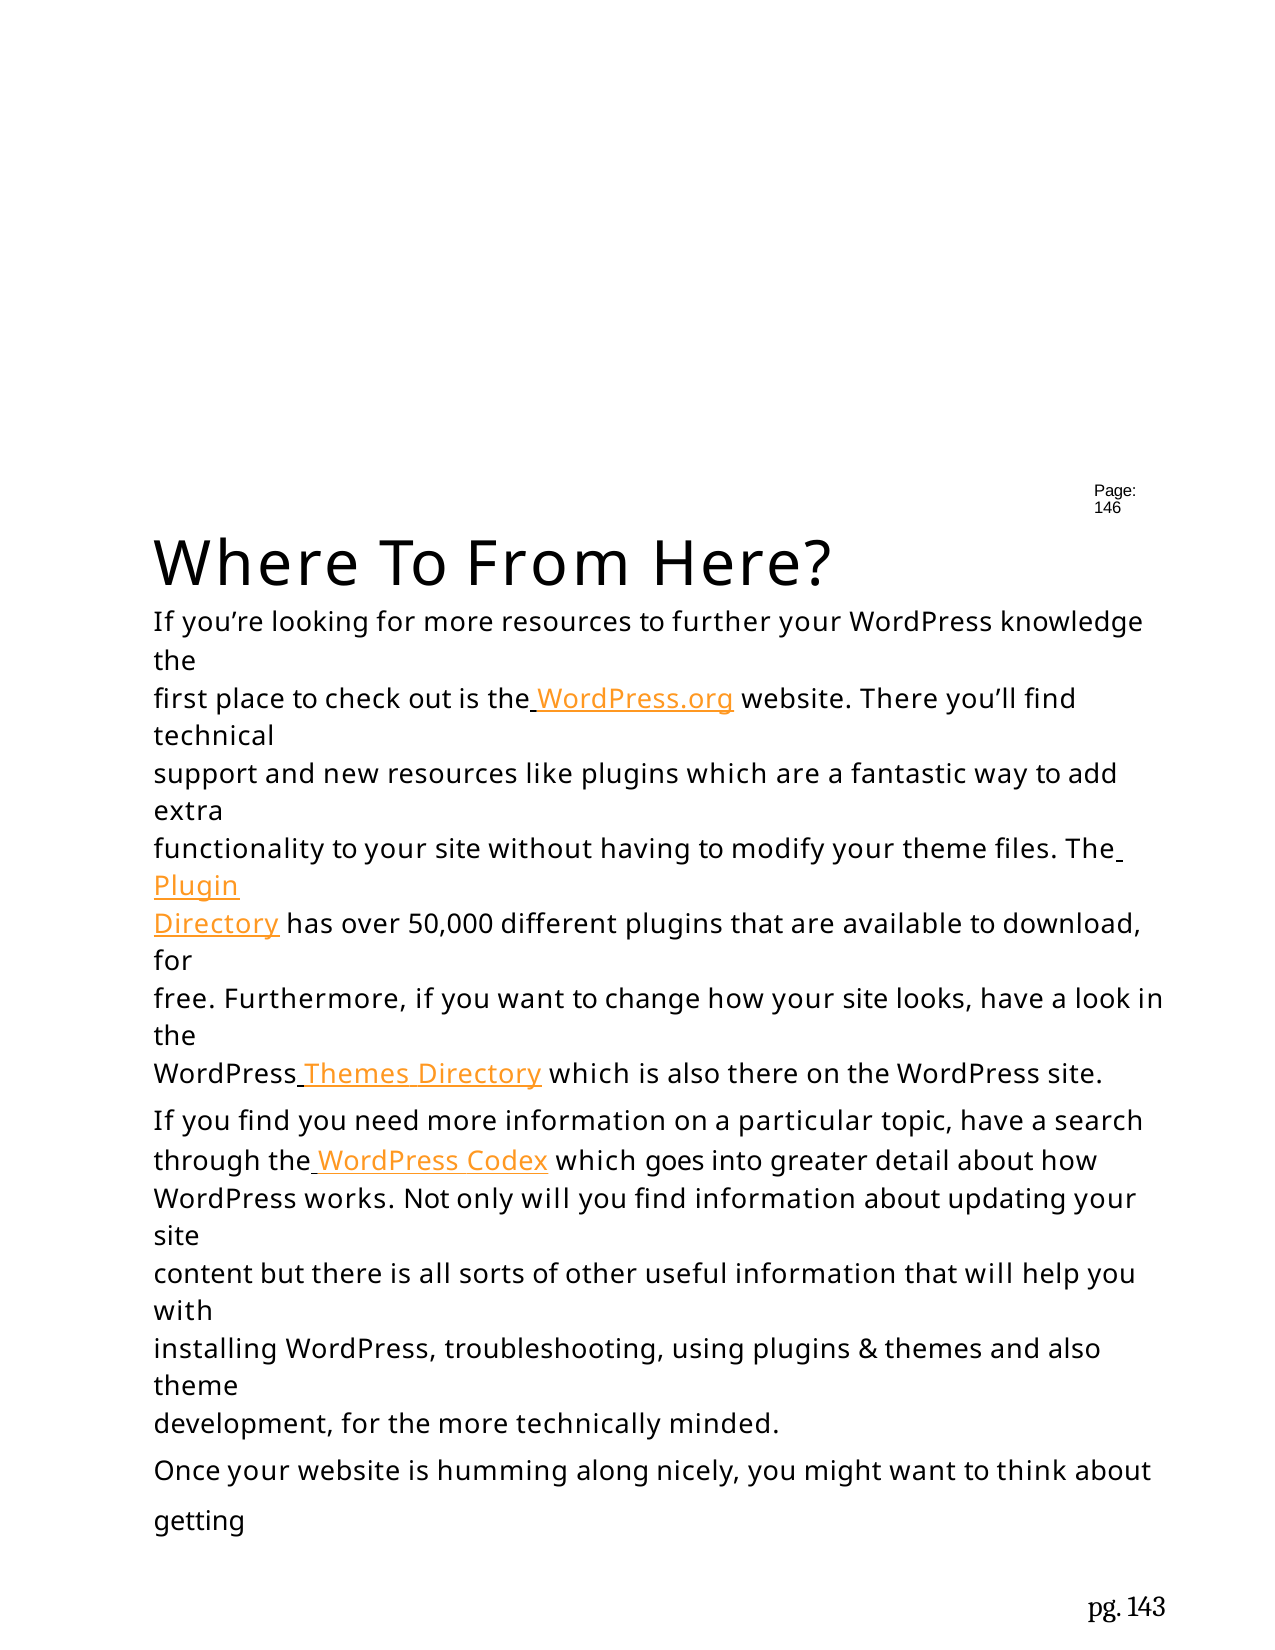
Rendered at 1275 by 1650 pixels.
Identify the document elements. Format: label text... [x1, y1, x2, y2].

text content but there is all sorts of other useful information that will help you with [153, 1253, 1166, 1328]
text Once your website is humming along nicely, you might want to think about getting [153, 1441, 1166, 1541]
text WordPress Themes Directory which is also there on the WordPress site. [153, 1053, 1166, 1091]
text Page: 146 [1094, 483, 1166, 516]
text free. Furthermore, if you want to change how your site looks, have a look in the [153, 978, 1166, 1053]
text If you’re looking for more resources to further your WordPress knowledge the [153, 599, 1166, 678]
text functionality to your site without having to modify your theme files. The Plugin [153, 828, 1166, 903]
text Directory has over 50,000 different plugins that are available to download, for [153, 903, 1166, 978]
text WordPress works. Not only will you find information about updating your site [153, 1178, 1166, 1253]
text installing WordPress, troubleshooting, using plugins & themes and also theme [153, 1328, 1166, 1403]
text development, for the more technically minded. [153, 1403, 1166, 1441]
text Where To From Here? [153, 527, 1166, 599]
text If you find you need more information on a particular topic, have a search [153, 1091, 1166, 1141]
text first place to check out is the WordPress.org website. There you’ll find technical [153, 678, 1166, 753]
text through the WordPress Codex which goes into greater detail about how [153, 1141, 1166, 1178]
text support and new resources like plugins which are a fantastic way to add extra [153, 753, 1166, 828]
